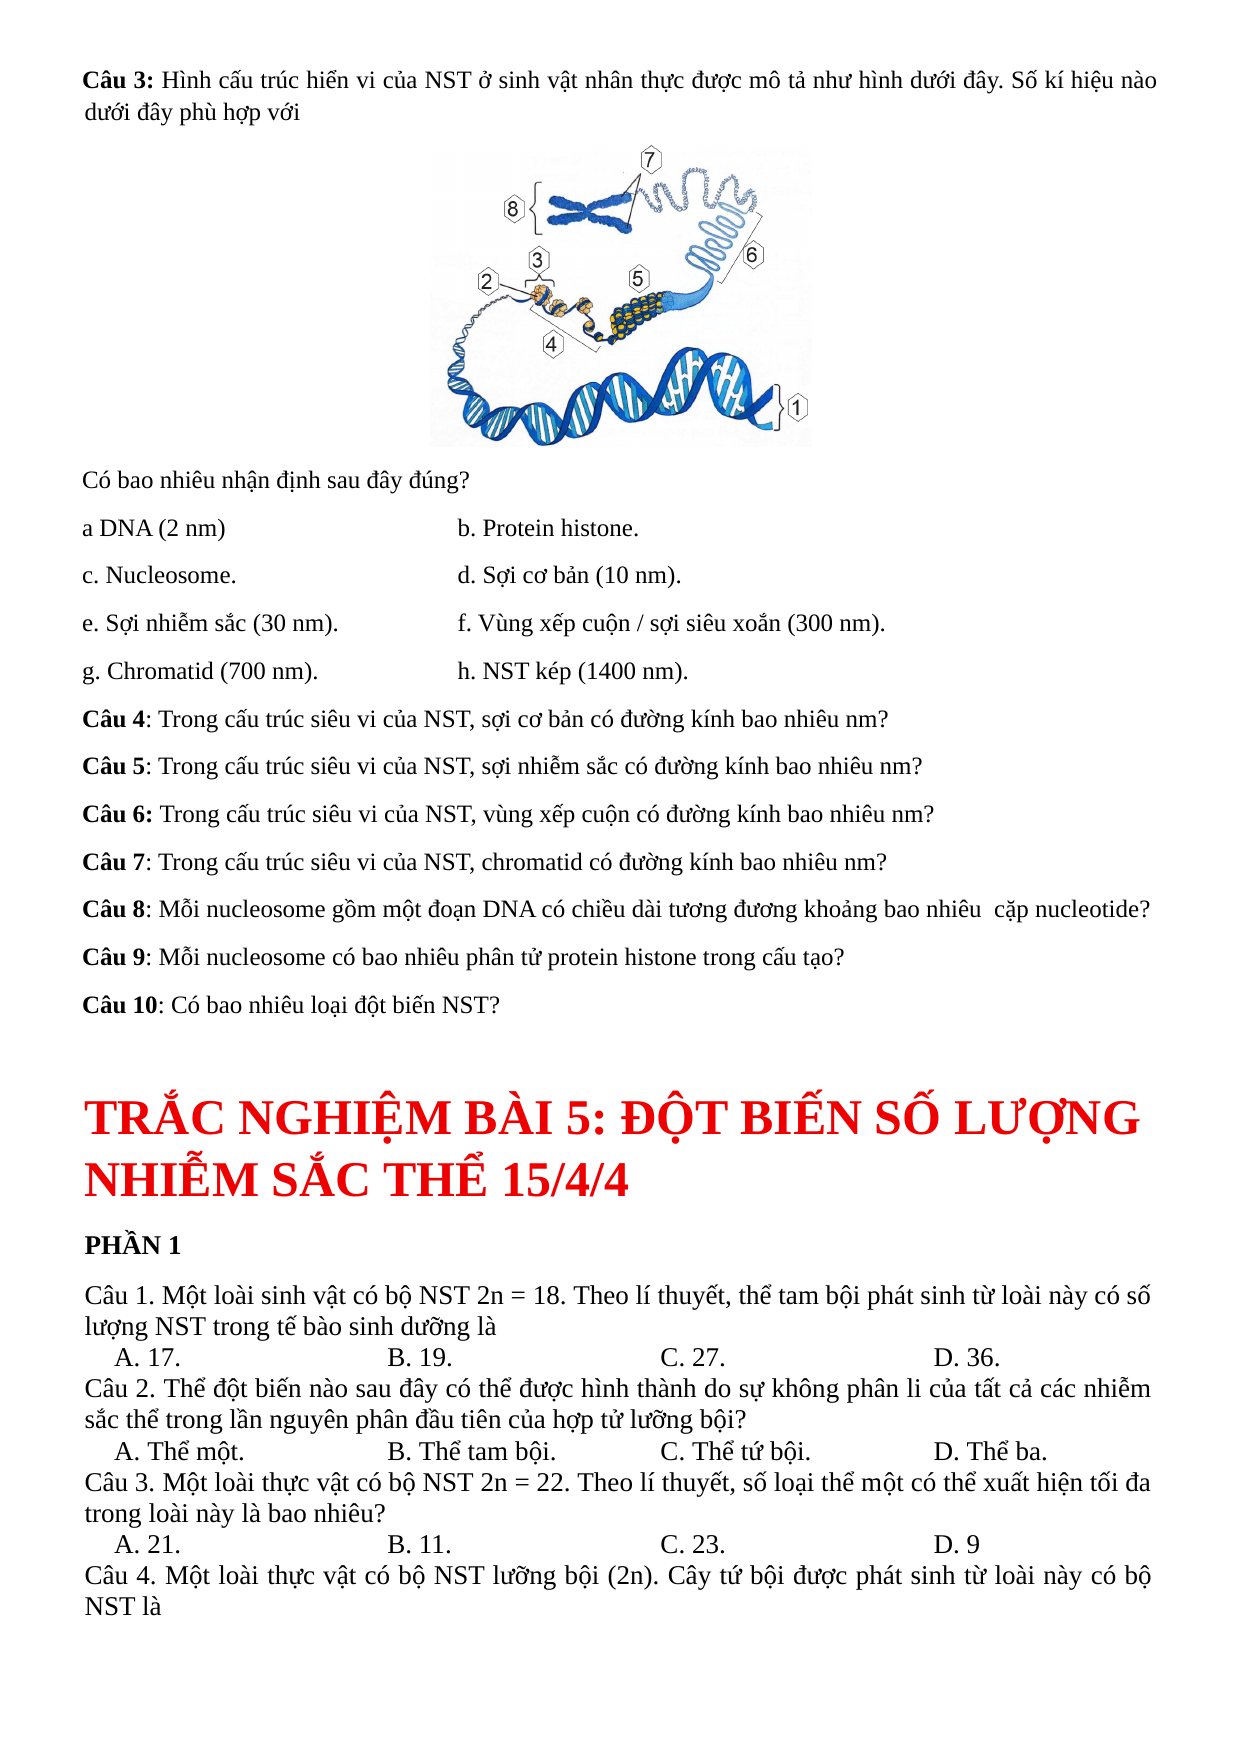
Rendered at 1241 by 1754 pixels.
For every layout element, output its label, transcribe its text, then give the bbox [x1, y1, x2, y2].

text Câu 2. Thể đột biến nào sau đây có thể được hình thành do sự không phân li của tất cả các nhiễm sắc thể trong lần nguyên phân đầu tiên của hợp tử lưỡng bội? [84, 1372, 1153, 1435]
text a DNA (2 nm) b. Protein histone. [82, 513, 1160, 542]
picture [430, 144, 812, 447]
text Câu 3. Một loài thực vật có bộ NST 2n = 22. Theo lí thuyết, số loại thể một có thể xuất hiện tối đa trong loài này là bao nhiêu? [84, 1466, 1153, 1528]
text Câu 1. Một loài sinh vật có bộ NST 2n = 18. Theo lí thuyết, thể tam bội phát sinh từ loài này có số lượng NST trong tế bào sinh dưỡng là [84, 1279, 1153, 1341]
text c. Nucleosome. d. Sợi cơ bản (10 nm). [82, 561, 1160, 589]
text Câu 5: Trong cấu trúc siêu vi của NST, sợi nhiễm sắc có đường kính bao nhiêu nm? [82, 751, 1160, 780]
text Câu 9: Mỗi nucleosome có bao nhiêu phân tử protein histone trong cấu tạo? [82, 942, 1160, 971]
text PHẦN 1 [84, 1229, 1153, 1260]
text Câu 7: Trong cấu trúc siêu vi của NST, chromatid có đường kính bao nhiêu nm? [82, 847, 1160, 876]
text Có bao nhiêu nhận định sau đây đúng? [82, 465, 1160, 494]
text Câu 8: Mỗi nucleosome gồm một đoạn DNA có chiều dài tương đương khoảng bao nhiêu cặp nucleotide? [82, 894, 1160, 923]
text e. Sợi nhiễm sắc (30 nm). f. Vùng xếp cuộn / sợi siêu xoắn (300 nm). [82, 608, 1160, 637]
text Câu 4. Một loài thực vật có bộ NST lưỡng bội (2n). Cây tứ bội được phát sinh từ loài này có bộ NST là [84, 1559, 1153, 1622]
text Câu 10: Có bao nhiêu loại đột biến NST? [82, 990, 1160, 1019]
text Câu 4: Trong cấu trúc siêu vi của NST, sợi cơ bản có đường kính bao nhiêu nm? [82, 704, 1160, 732]
text A. 17. B. 19. C. 27. D. 36. [84, 1341, 1153, 1372]
text TRẮC NGHIỆM BÀI 5: ĐỘT BIẾN SỐ LƯỢNG NHIỄM SẮC THỂ 15/4/4 [84, 1088, 1153, 1207]
text A. Thể một. B. Thể tam bội. C. Thể tứ bội. D. Thể ba. [84, 1435, 1153, 1466]
text A. 21. B. 11. C. 23. D. 9 [84, 1528, 1153, 1559]
text Câu 6: Trong cấu trúc siêu vi của NST, vùng xếp cuộn có đường kính bao nhiêu nm? [82, 799, 1160, 828]
text g. Chromatid (700 nm). h. NST kép (1400 nm). [82, 656, 1160, 685]
text Câu 3: Hình cấu trúc hiển vi của NST ở sinh vật nhân thực được mô tả như hình dưới đây. Số kí hiệu nào dưới đây phù hợp với [82, 66, 1160, 125]
